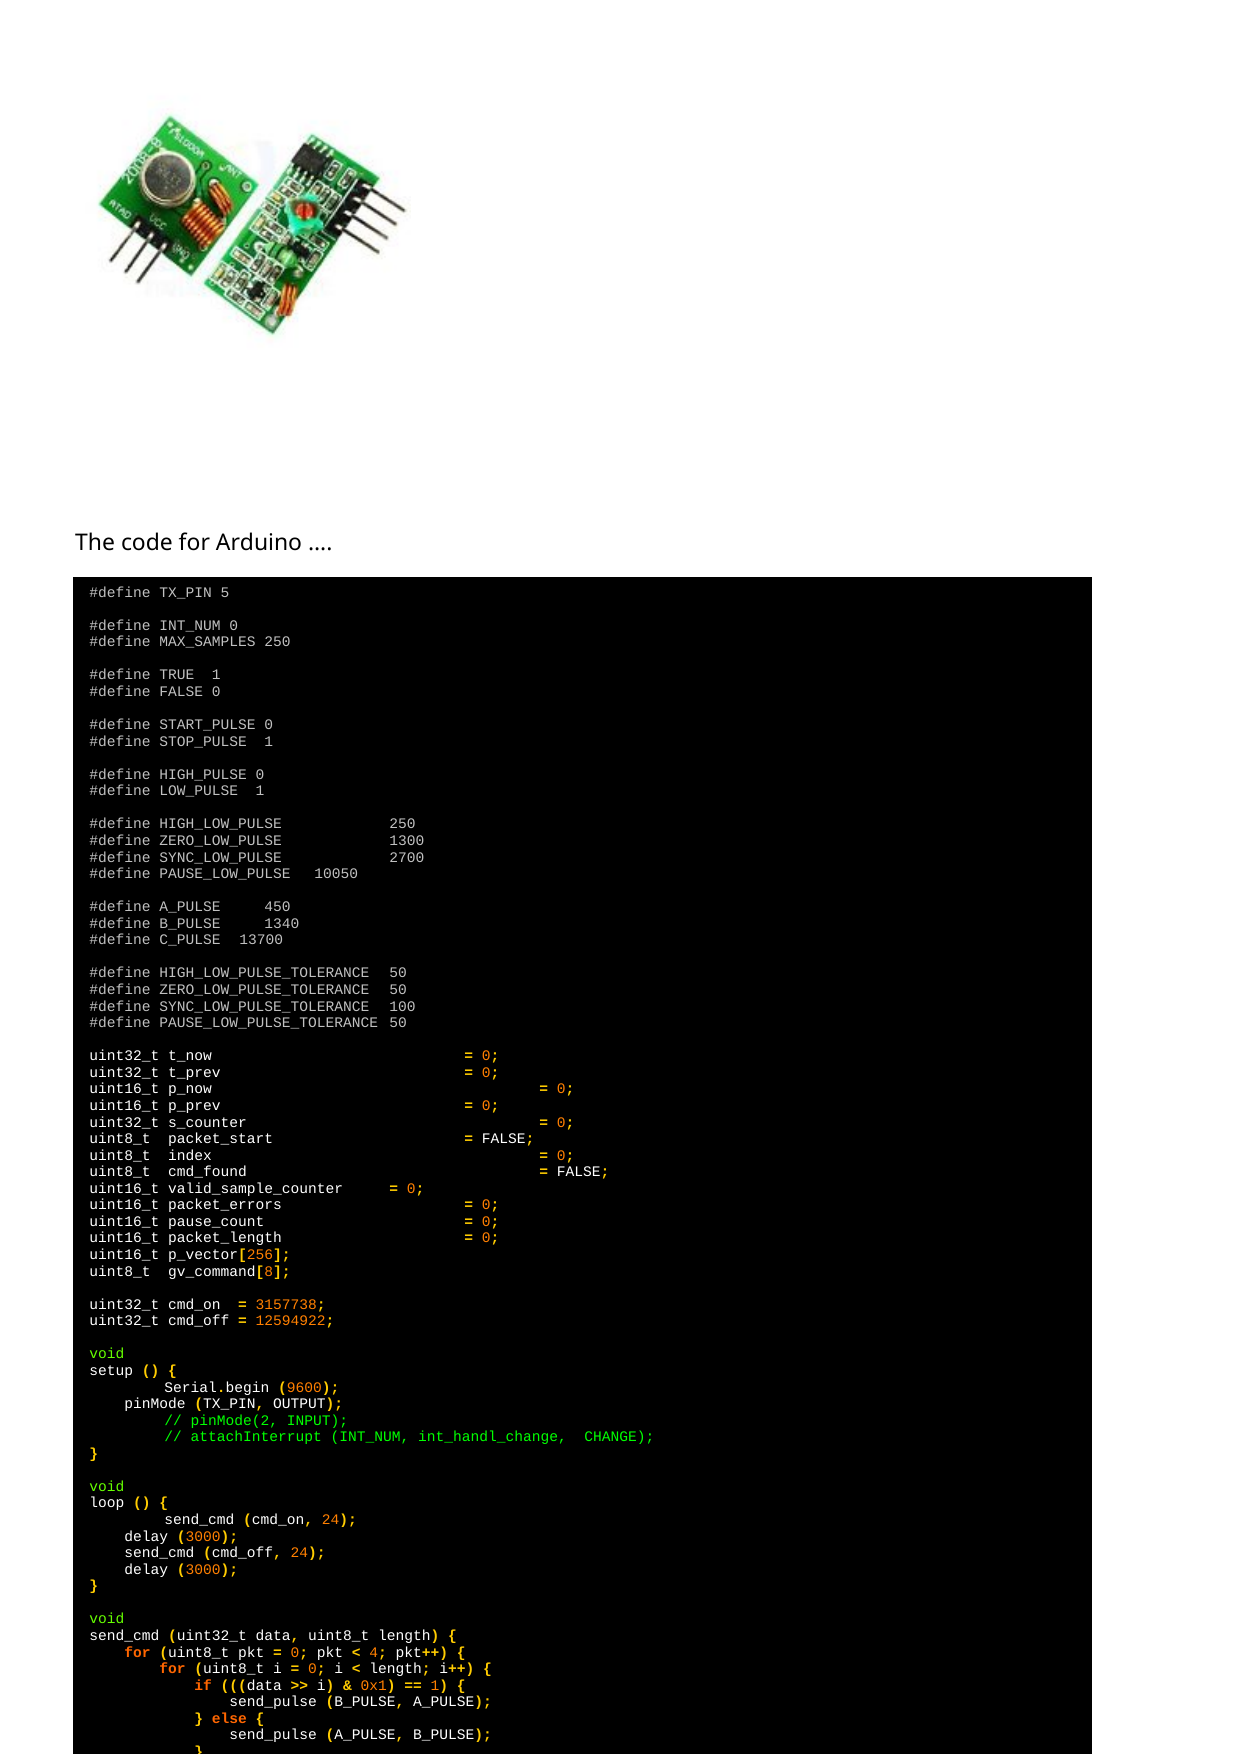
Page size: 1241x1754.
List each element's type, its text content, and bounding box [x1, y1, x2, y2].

text The code for Arduino …. [75, 526, 1165, 558]
picture [75, 75, 411, 357]
